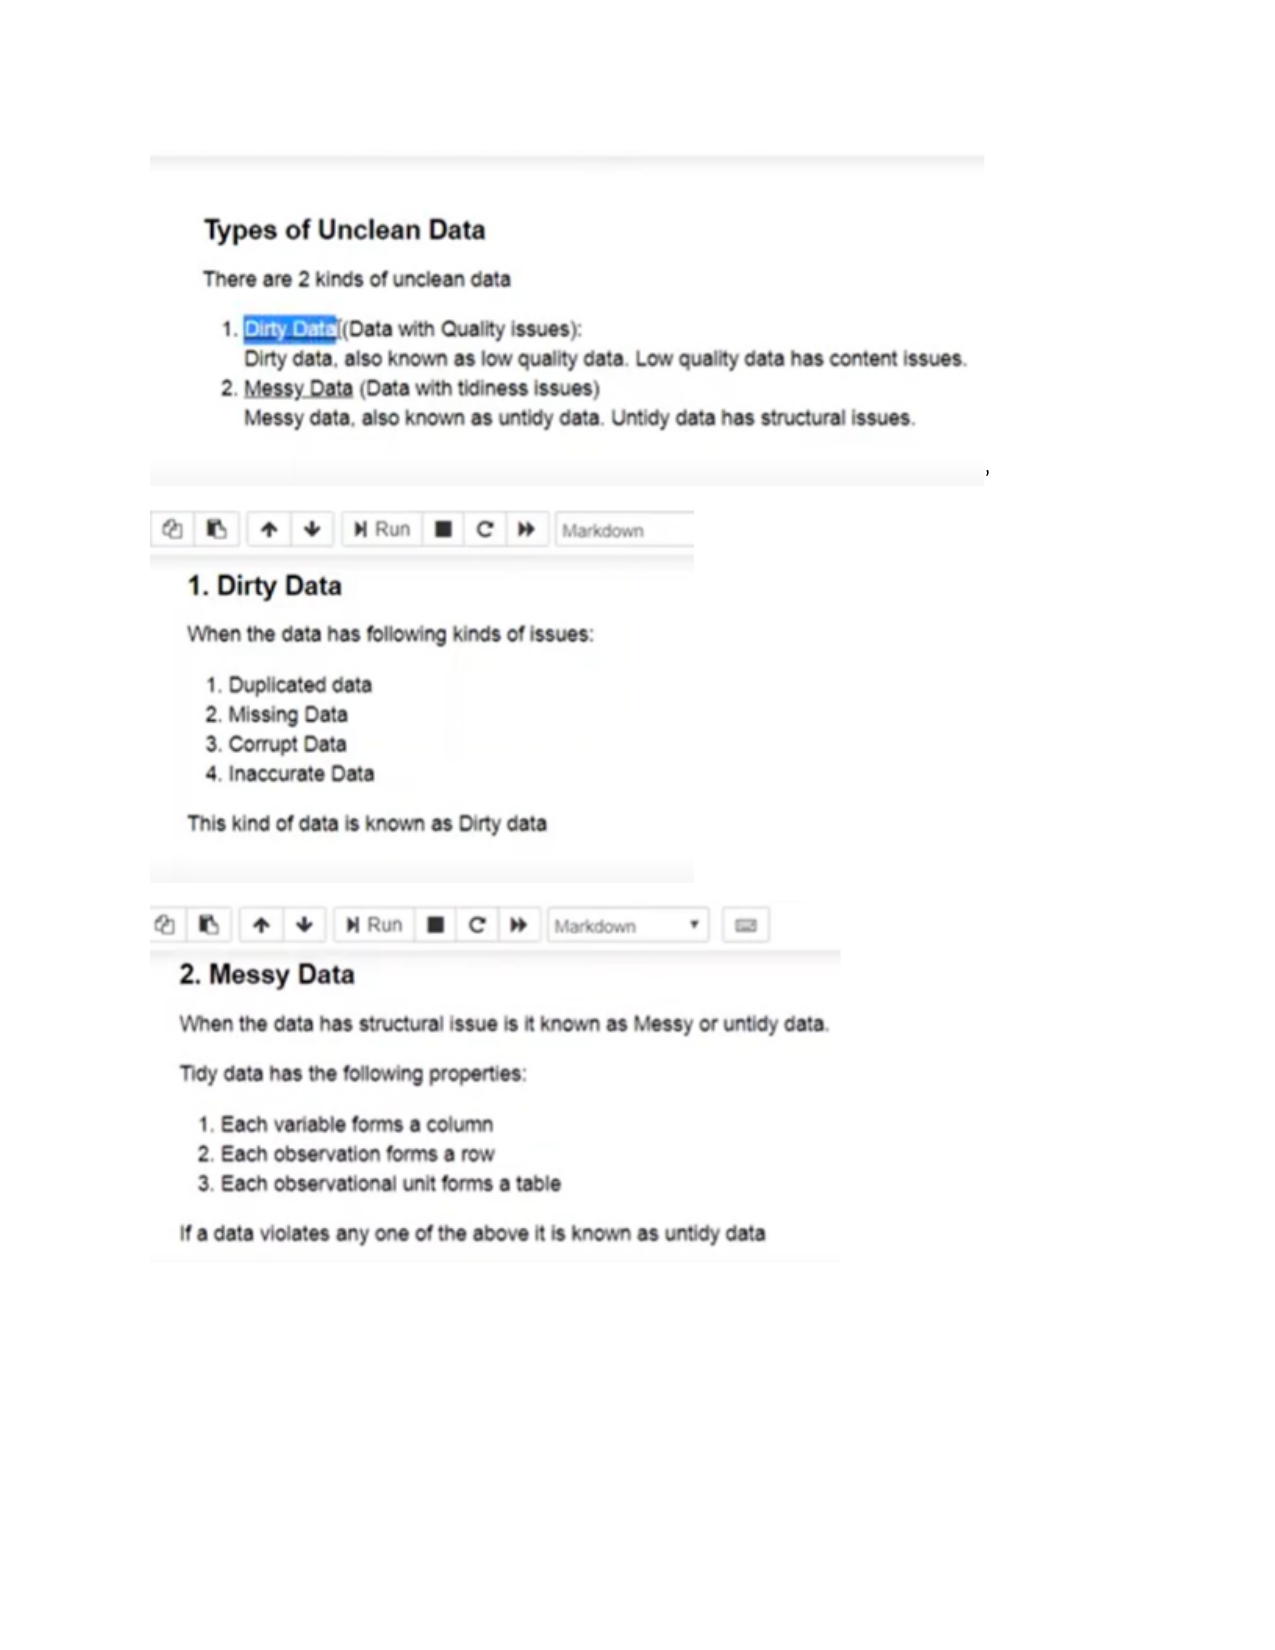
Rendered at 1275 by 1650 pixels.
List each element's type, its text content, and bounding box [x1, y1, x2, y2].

picture [150, 510, 694, 883]
picture [150, 150, 985, 486]
picture [150, 901, 841, 1263]
